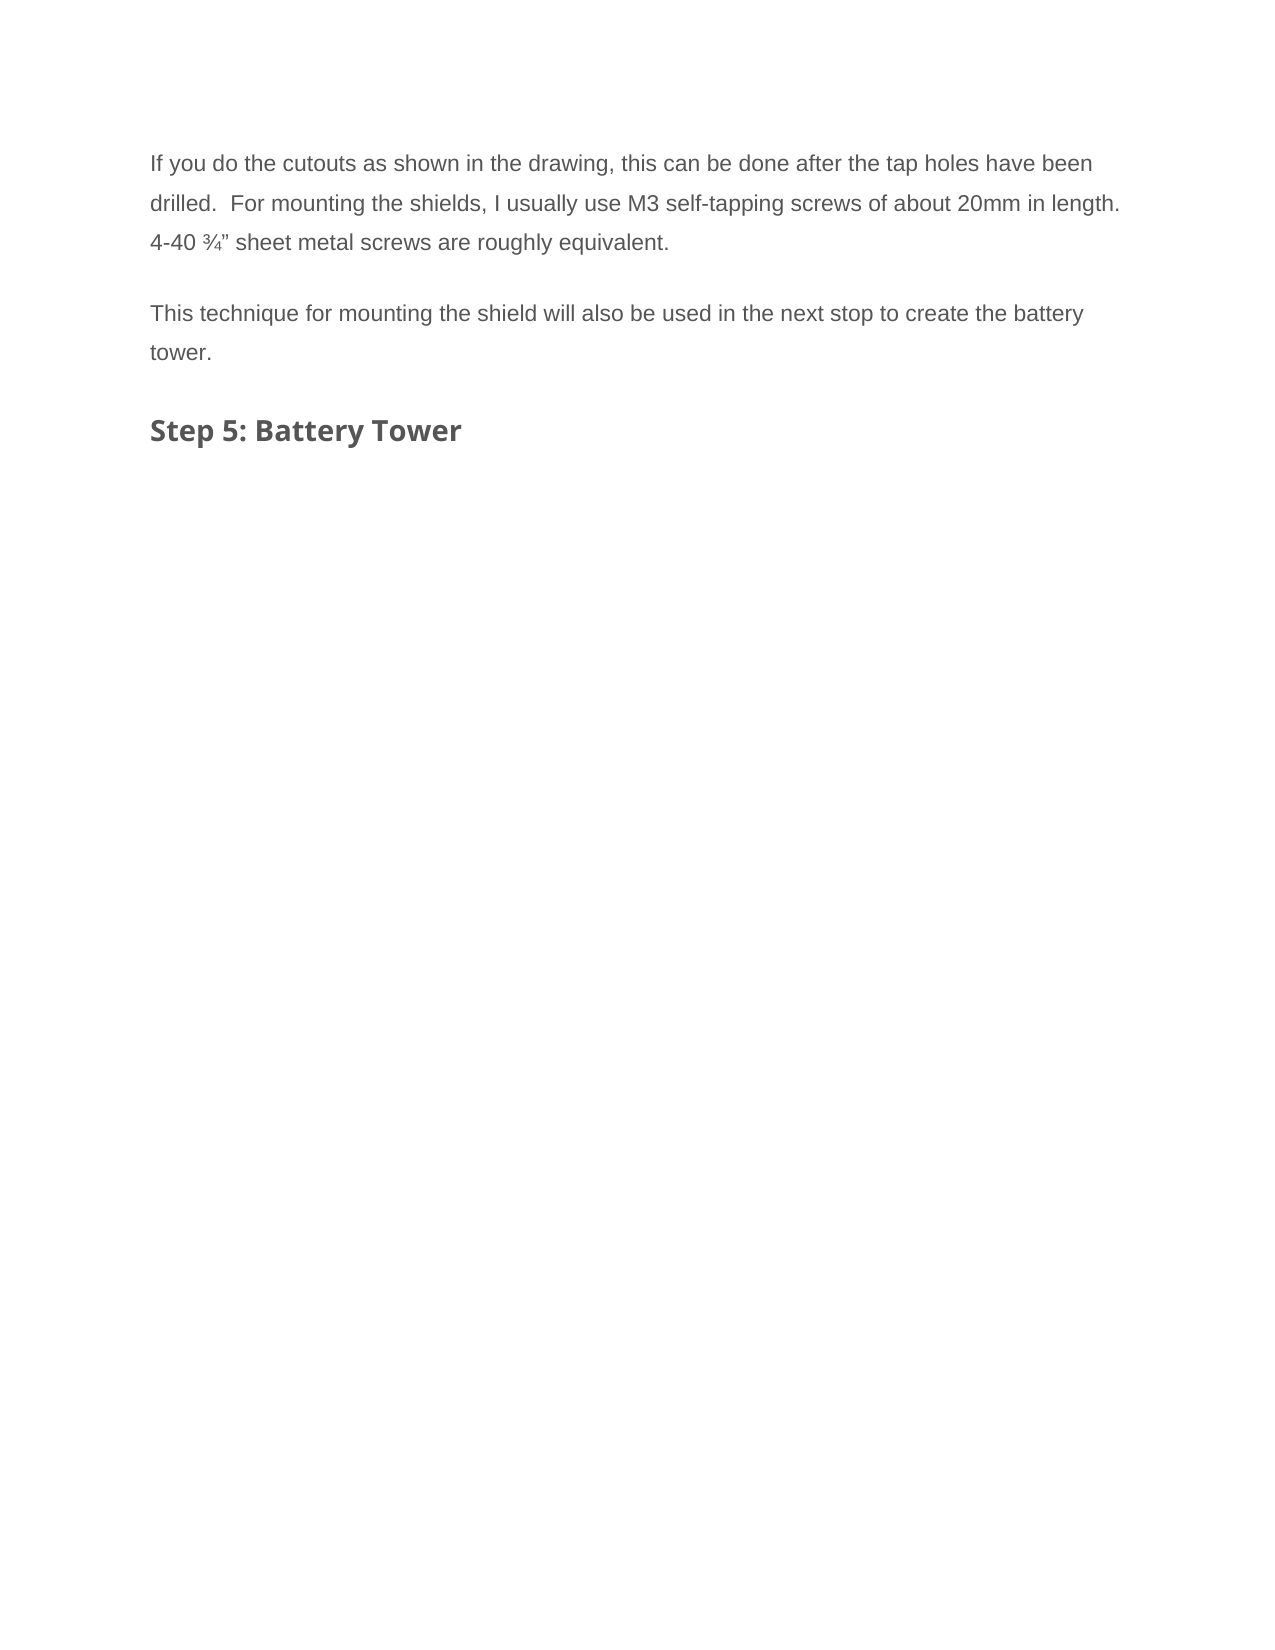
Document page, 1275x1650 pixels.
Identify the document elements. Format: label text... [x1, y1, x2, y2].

subtitle Step 5: Battery Tower [150, 410, 1125, 449]
text This technique for mounting the shield will also be used in the next stop to create the battery tower. [150, 300, 1125, 366]
text If you do the cutouts as shown in the drawing, this can be done after the tap holes have been drilled. For mounting the shields, I usually use M3 self-tapping screws of about 20mm in length. 4-40 ¾” sheet metal screws are roughly equivalent. [150, 150, 1125, 255]
